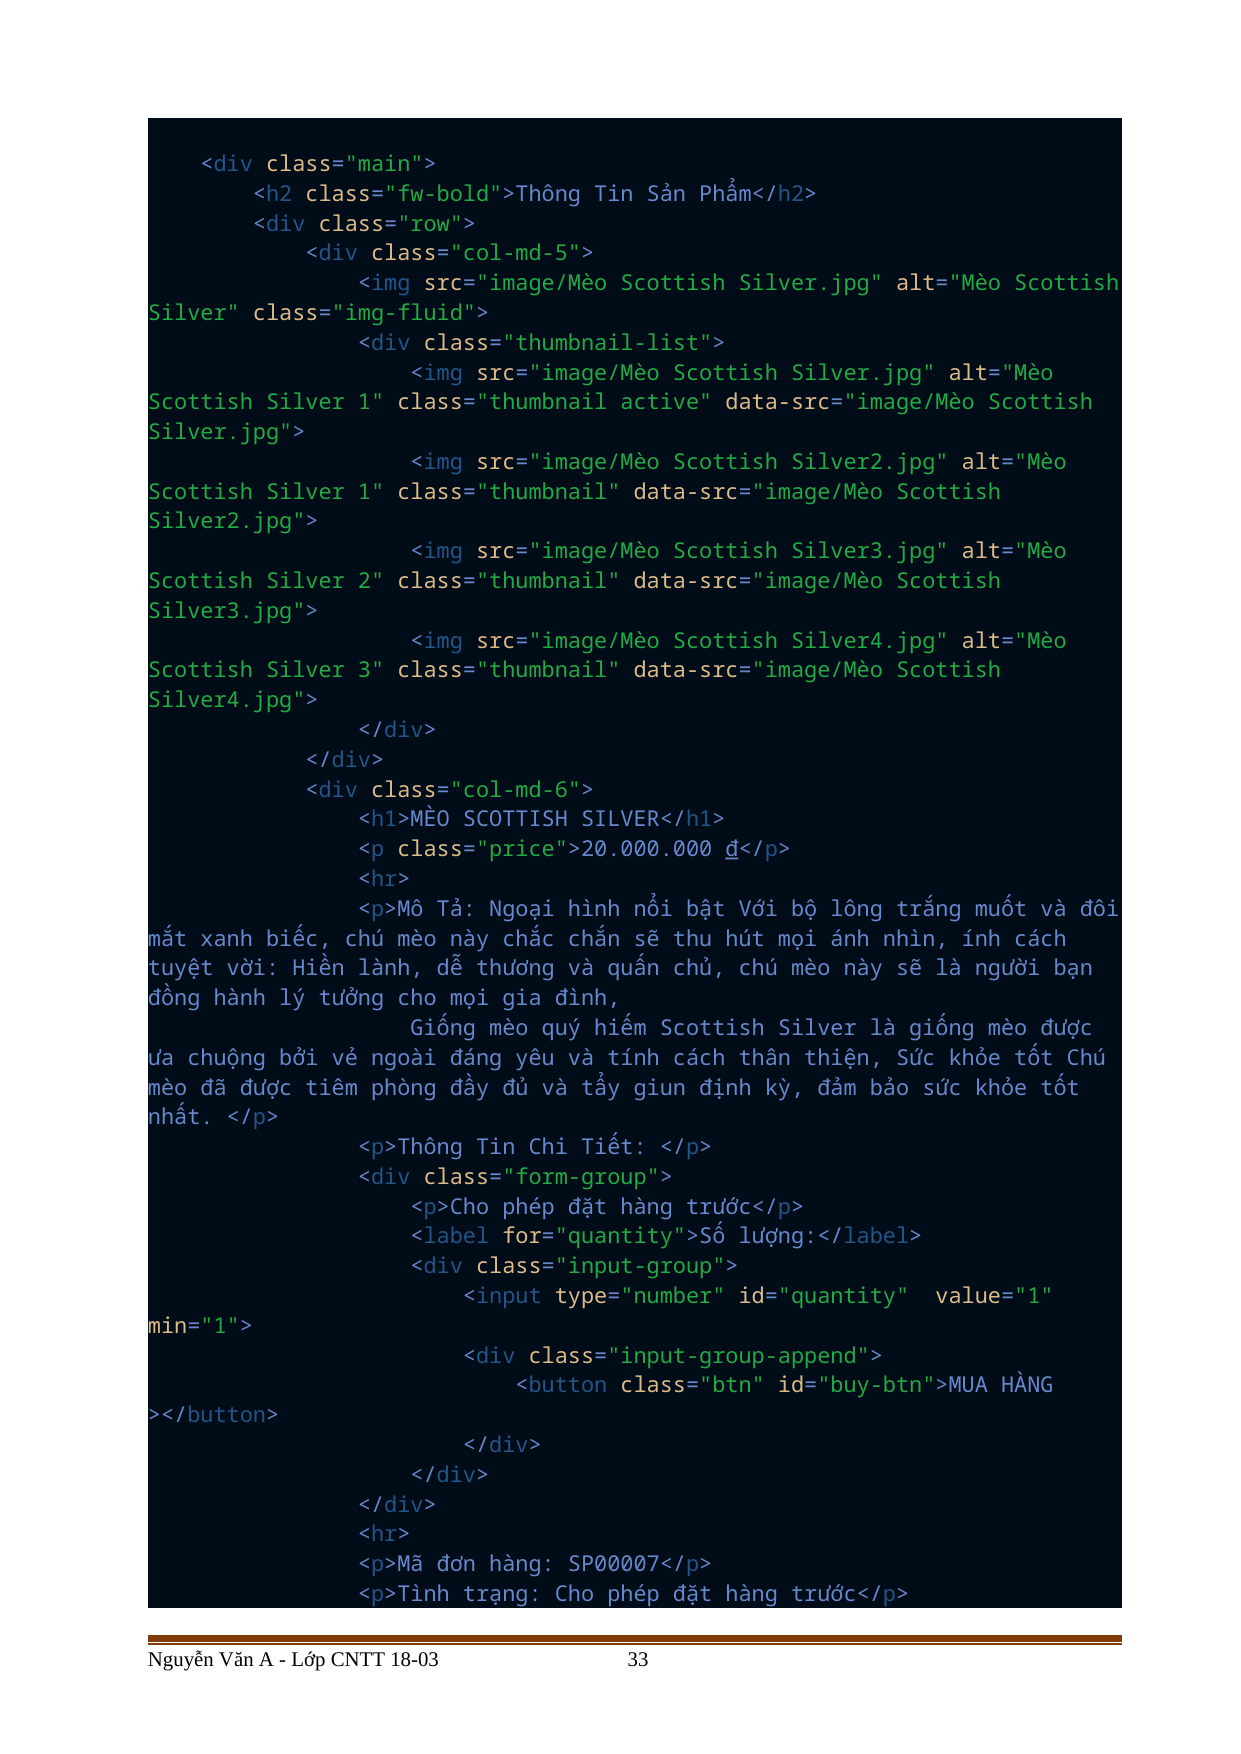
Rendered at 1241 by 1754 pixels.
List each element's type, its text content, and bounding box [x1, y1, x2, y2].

text <p>Tình trạng: Cho phép đặt hàng trước</p> [148, 1578, 1122, 1608]
text <img src="image/Mèo Scottish Silver2.jpg" alt="Mèo Scottish Silver 1" class="thumbnail" data-src="image/Mèo Scottish Silver2.jpg"> [148, 446, 1122, 535]
text <hr> [148, 1518, 1122, 1548]
text <div class="row"> [148, 207, 1122, 237]
text </div> [148, 1459, 1122, 1488]
text </div> [148, 744, 1122, 773]
text <hr> [148, 863, 1122, 893]
text <p>Mô Tả: Ngoại hình nổi bật Với bộ lông trắng muốt và đôi mắt xanh biếc, chú mèo này chắc chắn sẽ thu hút mọi ánh nhìn, ính cách tuyệt vời: Hiền lành, dễ thương và quấn chủ, chú mèo này sẽ là người bạn đồng hành lý tưởng cho mọi gia đình, [148, 893, 1122, 1012]
text <p>Cho phép đặt hàng trước</p> [148, 1191, 1122, 1220]
text <h1>MÈO SCOTTISH SILVER</h1> [148, 803, 1122, 833]
text </div> [148, 1488, 1122, 1518]
text <img src="image/Mèo Scottish Silver.jpg" alt="Mèo Scottish Silver 1" class="thumbnail active" data-src="image/Mèo Scottish Silver.jpg"> [148, 356, 1122, 446]
text </div> [148, 1429, 1122, 1459]
text <div class="main"> [148, 148, 1122, 178]
text <p>Mã đơn hàng: SP00007</p> [148, 1548, 1122, 1578]
text </div> [148, 714, 1122, 744]
text <h2 class="fw-bold">Thông Tin Sản Phẩm</h2> [148, 178, 1122, 207]
text <div class="thumbnail-list"> [148, 327, 1122, 356]
text <div class="input-group"> [148, 1250, 1122, 1280]
text Giống mèo quý hiếm Scottish Silver là giống mèo được ưa chuộng bởi vẻ ngoài đáng yêu và tính cách thân thiện, Sức khỏe tốt Chú mèo đã được tiêm phòng đầy đủ và tẩy giun định kỳ, đảm bảo sức khỏe tốt nhất. </p> [148, 1012, 1122, 1131]
text <label for="quantity">Số lượng:</label> [148, 1220, 1122, 1250]
text <img src="image/Mèo Scottish Silver4.jpg" alt="Mèo Scottish Silver 3" class="thumbnail" data-src="image/Mèo Scottish Silver4.jpg"> [148, 624, 1122, 714]
text <p class="price">20.000.000 ₫</p> [148, 833, 1122, 863]
text <div class="form-group"> [148, 1161, 1122, 1191]
text <img src="image/Mèo Scottish Silver.jpg" alt="Mèo Scottish Silver" class="img-fluid"> [148, 267, 1122, 327]
text <img src="image/Mèo Scottish Silver3.jpg" alt="Mèo Scottish Silver 2" class="thumbnail" data-src="image/Mèo Scottish Silver3.jpg"> [148, 535, 1122, 624]
text <input type="number" id="quantity" value="1" min="1"> [148, 1280, 1122, 1339]
text <div class="col-md-6"> [148, 773, 1122, 803]
text <div class="input-group-append"> [148, 1339, 1122, 1369]
text <button class="btn" id="buy-btn">MUA HÀNG ></button> [148, 1369, 1122, 1429]
text <p>Thông Tin Chi Tiết: </p> [148, 1131, 1122, 1161]
text <div class="col-md-5"> [148, 237, 1122, 267]
